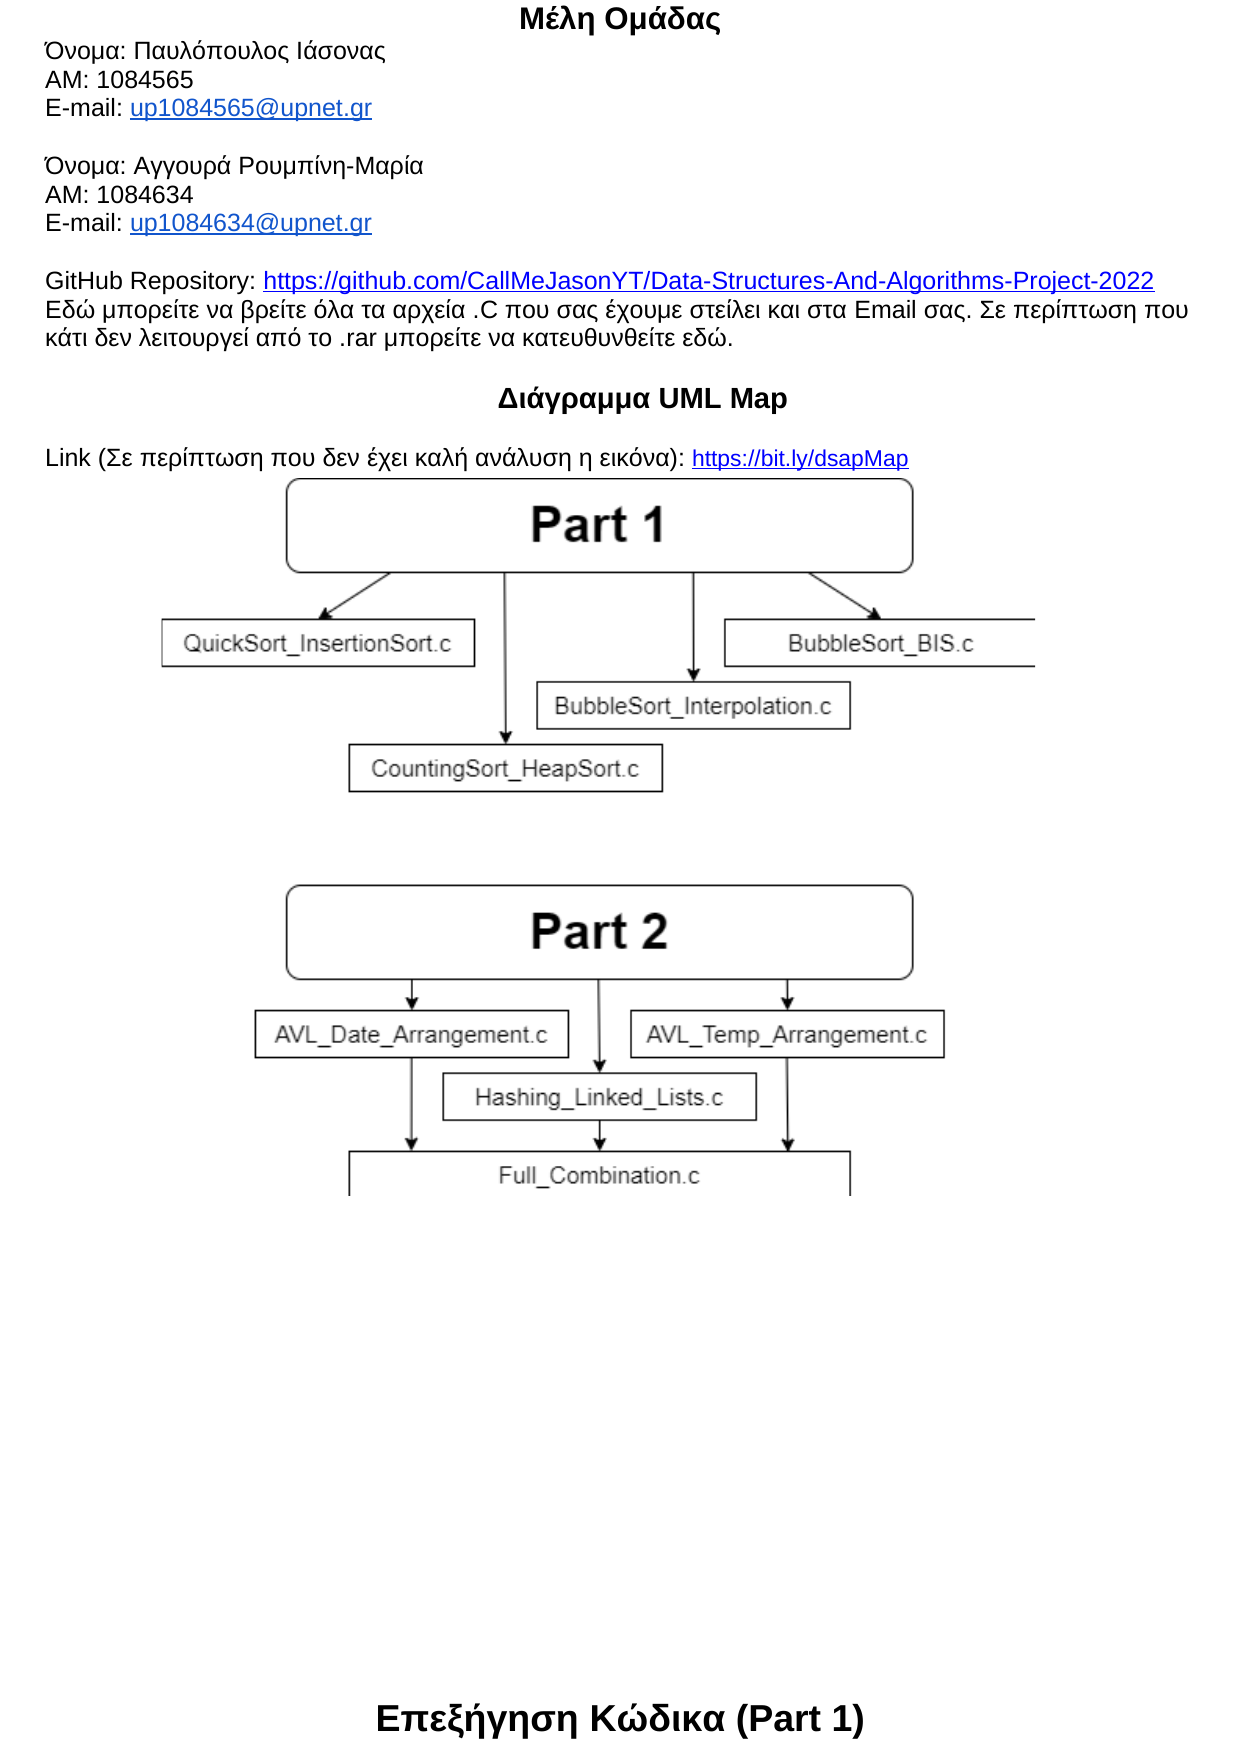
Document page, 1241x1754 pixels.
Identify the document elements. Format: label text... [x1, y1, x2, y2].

text E-mail: up1084565@upnet.gr [45, 93, 1240, 122]
picture [161, 478, 1037, 1196]
text Link (Σε περίπτωση που δεν έχει καλή ανάλυση η εικόνα): https://bit.ly/dsapMap [45, 443, 1240, 472]
text Όνομα: Αγγουρά Ρουμπίνη-Μαρία [45, 151, 1240, 180]
text Εδώ μπορείτε να βρείτε όλα τα αρχεία .C που σας έχουμε στείλει και στα Email σας. Σε περίπτωση που κάτι δεν λειτουργεί από το .rar μπορείτε να κατευθυνθείτε εδώ. [45, 295, 1195, 352]
text Όνομα: Παυλόπουλος Ιάσονας [45, 36, 1240, 65]
text Διάγραμμα UML Map [45, 381, 1240, 414]
text GitHub Repository: https://github.com/CallMeJasonYT/Data-Structures-And-Algorithms-Project-2022 [45, 266, 1240, 295]
text ΑΜ: 1084634 [45, 180, 1240, 208]
text E-mail: up1084634@upnet.gr [45, 208, 1240, 237]
text ΑΜ: 1084565 [45, 65, 1240, 93]
text Μέλη Ομάδας [0, 0, 1240, 36]
text Επεξήγηση Κώδικα (Part 1) [30, 1697, 1210, 1740]
